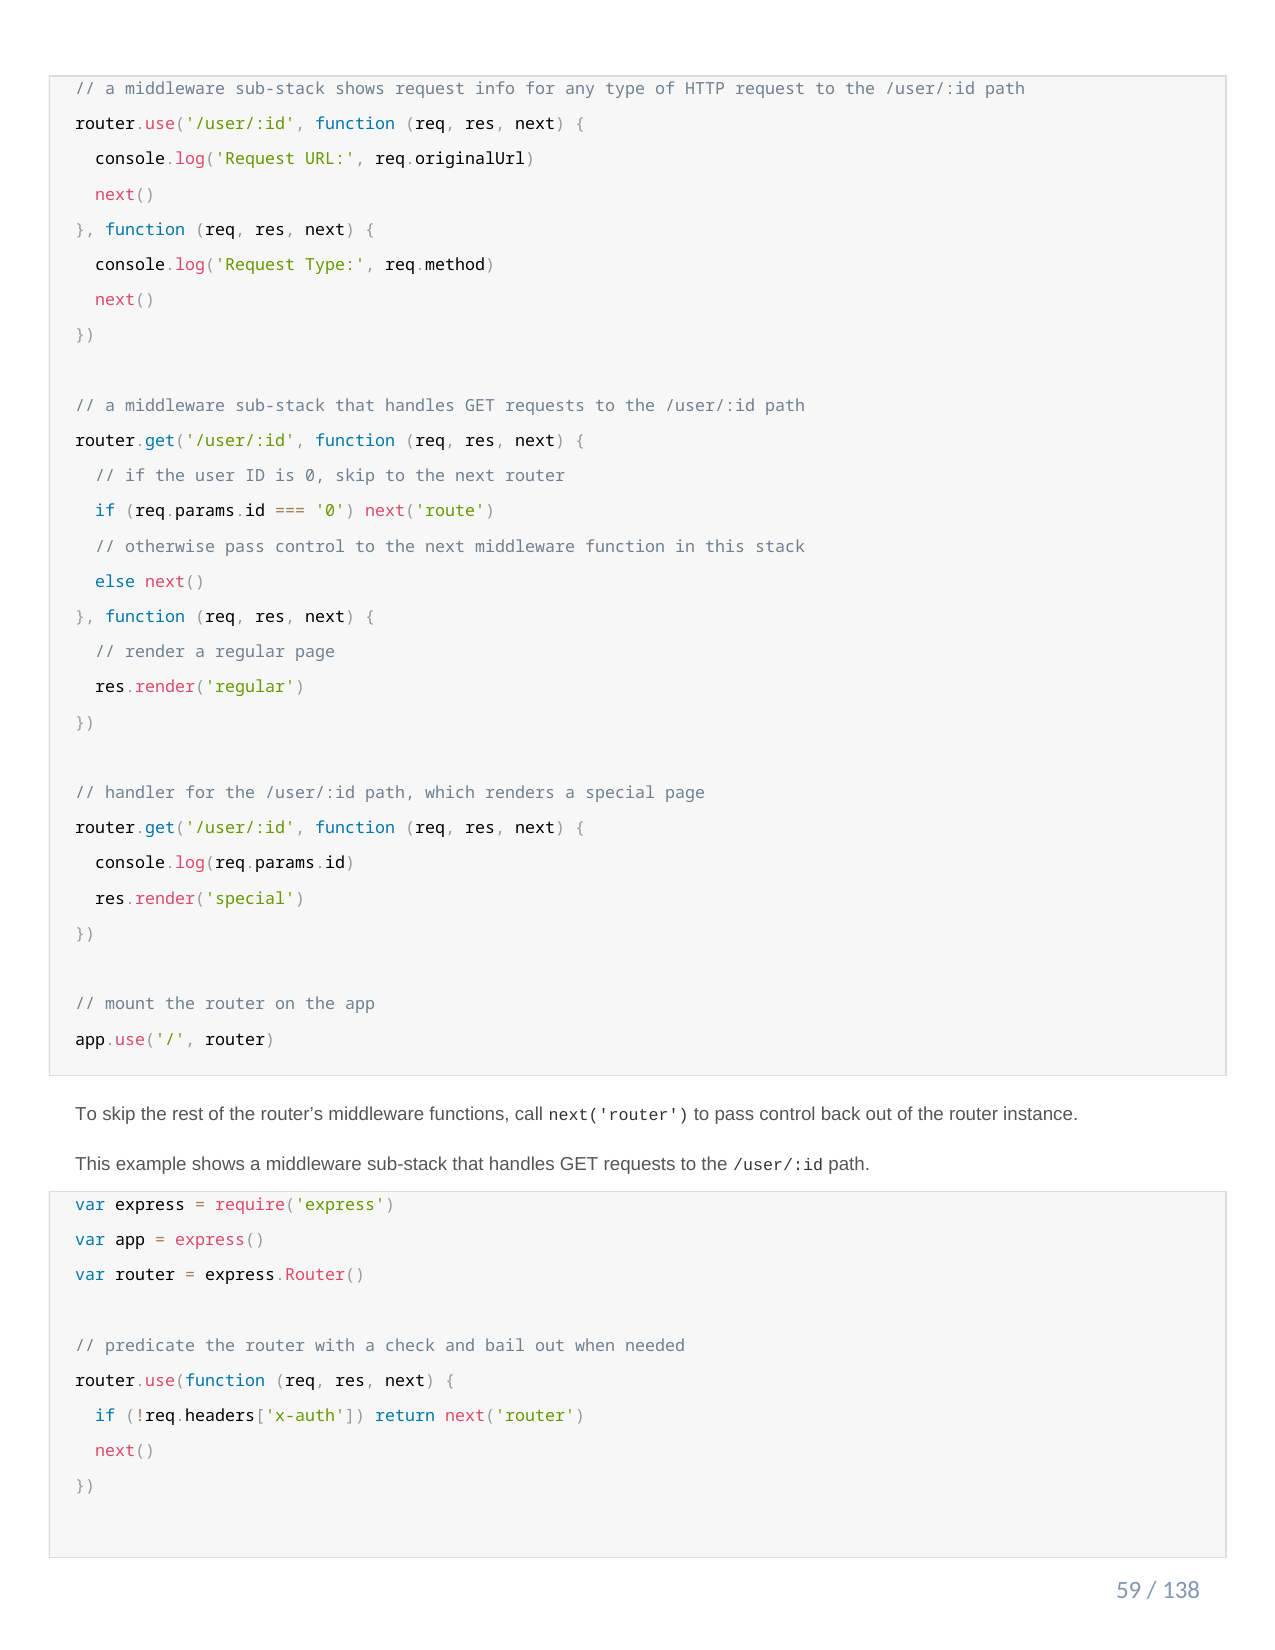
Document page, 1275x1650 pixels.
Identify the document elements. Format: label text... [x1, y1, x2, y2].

text console.log(req.params.id) [50, 849, 1225, 874]
text else next() [50, 568, 1225, 592]
text var router = express.Router() [50, 1261, 1225, 1286]
text var express = require('express') [50, 1192, 1225, 1215]
text console.log('Request URL:', req.originalUrl) [50, 145, 1225, 170]
text router.use(function (req, res, next) { [50, 1367, 1225, 1391]
text res.render('regular') [50, 673, 1225, 698]
text next() [50, 1437, 1225, 1462]
text console.log('Request Type:', req.method) [50, 251, 1225, 275]
text router.use('/user/:id', function (req, res, next) { [50, 110, 1225, 134]
text }, function (req, res, next) { [50, 216, 1225, 240]
text // render a regular page [50, 638, 1225, 663]
text // a middleware sub-stack shows request info for any type of HTTP request to the /user/:id path [50, 77, 1225, 99]
text // a middleware sub-stack that handles GET requests to the /user/:id path [50, 392, 1225, 416]
text }) [50, 709, 1225, 733]
text To skip the rest of the router’s middleware functions, call next('router') to pass control back out of the router instance. [75, 1092, 1200, 1126]
text router.get('/user/:id', function (req, res, next) { [50, 427, 1225, 451]
text if (req.params.id === '0') next('route') [50, 497, 1225, 522]
text // handler for the /user/:id path, which renders a special page [50, 779, 1225, 803]
text // if the user ID is 0, skip to the next router [50, 462, 1225, 487]
text res.render('special') [50, 885, 1225, 909]
text // predicate the router with a check and bail out when needed [50, 1332, 1225, 1356]
text This example shows a middleware sub-stack that handles GET requests to the /user/:id path. [75, 1141, 1200, 1175]
text if (!req.headers['x-auth']) return next('router') [50, 1402, 1225, 1426]
text }) [50, 321, 1225, 346]
text next() [50, 181, 1225, 205]
text }) [50, 1472, 1225, 1497]
text router.get('/user/:id', function (req, res, next) { [50, 814, 1225, 839]
text // mount the router on the app [50, 990, 1225, 1015]
text }, function (req, res, next) { [50, 603, 1225, 627]
text app.use('/', router) [50, 1026, 1225, 1075]
text }) [50, 920, 1225, 944]
text // otherwise pass control to the next middleware function in this stack [50, 533, 1225, 557]
text var app = express() [50, 1226, 1225, 1250]
text next() [50, 286, 1225, 311]
